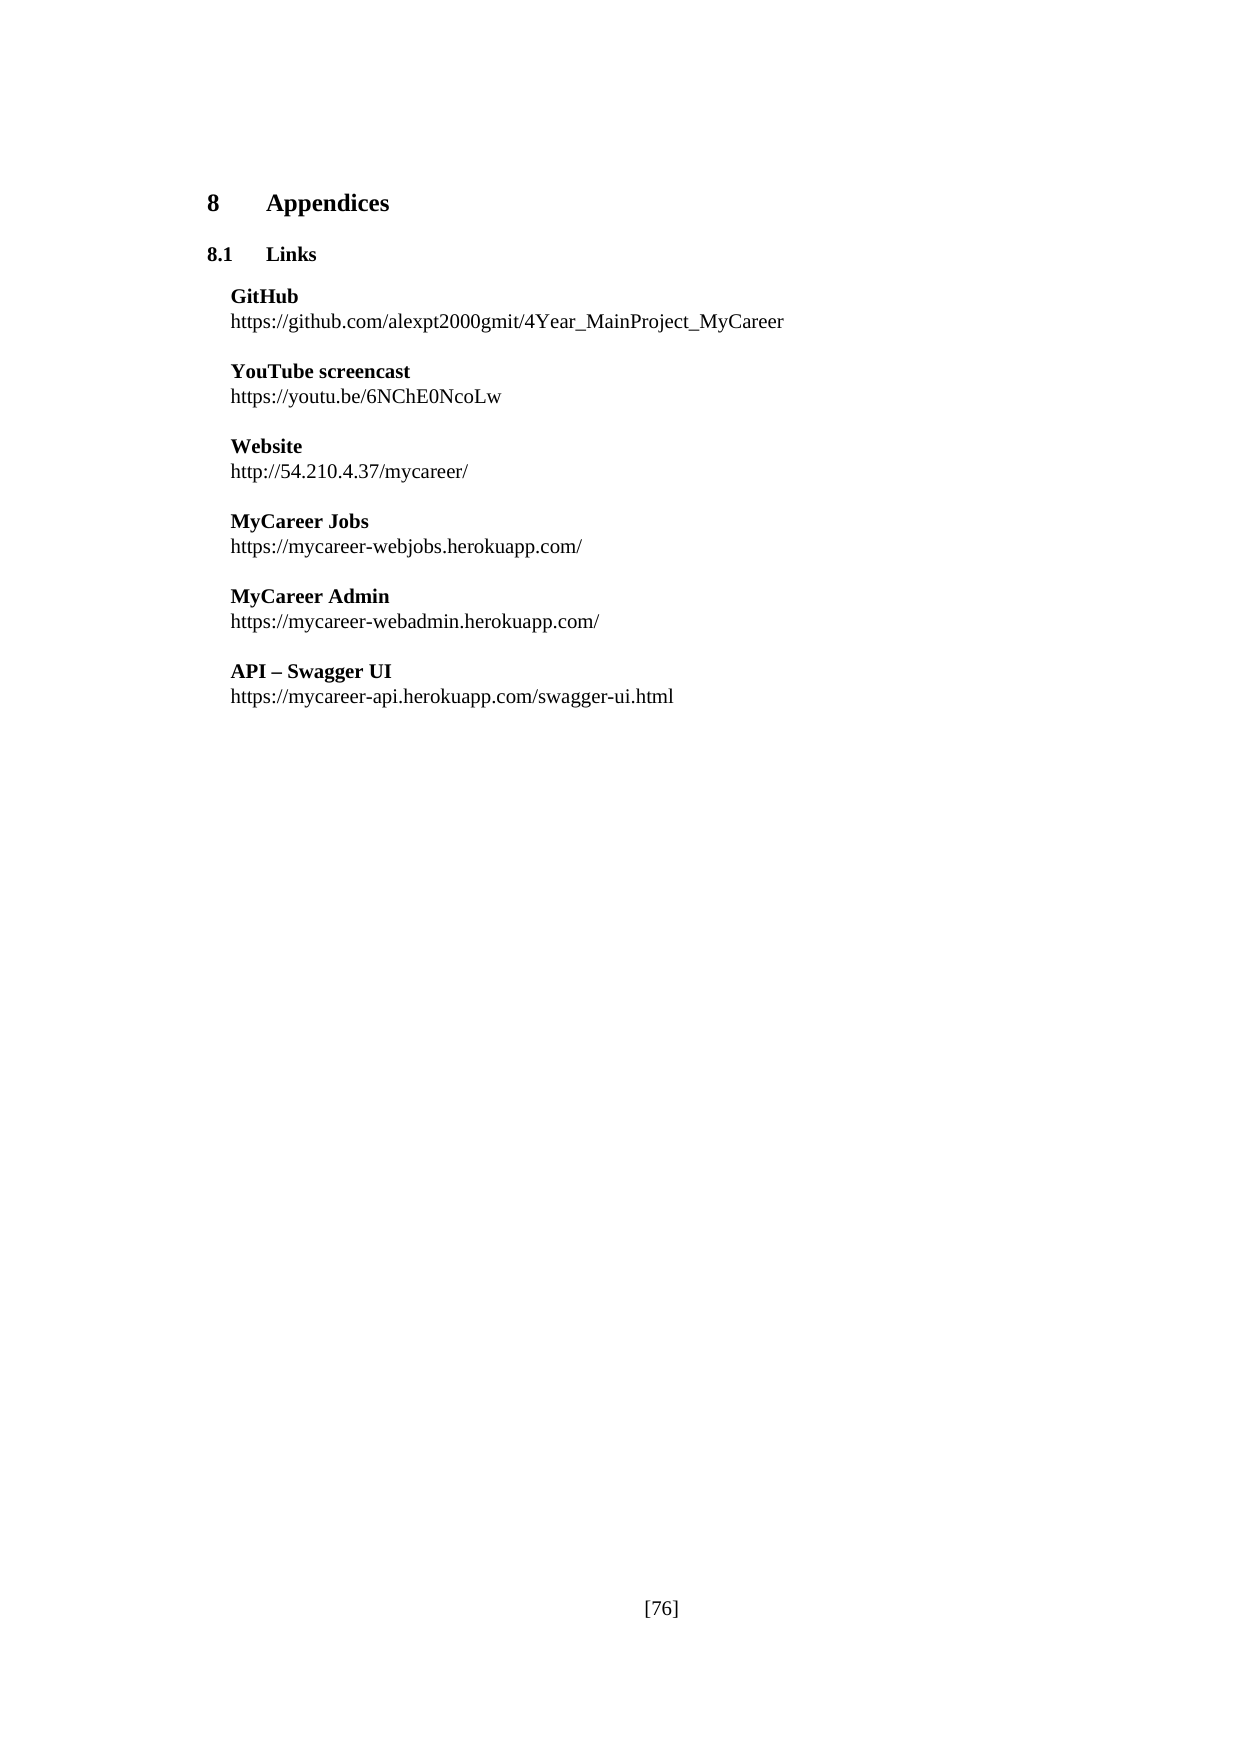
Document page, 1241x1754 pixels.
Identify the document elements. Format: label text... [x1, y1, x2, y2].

text API – Swagger UI [207, 658, 1092, 683]
text GitHub [207, 283, 1092, 308]
subtitle Appendices [207, 185, 1092, 216]
subtitle Links [207, 241, 1092, 266]
text https://mycareer-webjobs.herokuapp.com/ [207, 533, 1092, 558]
text https://github.com/alexpt2000gmit/4Year_MainProject_MyCareer [207, 308, 1092, 333]
text http://54.210.4.37/mycareer/ [207, 458, 1092, 483]
text https://mycareer-webadmin.herokuapp.com/ [207, 608, 1092, 633]
text YouTube screencast [207, 358, 1092, 383]
text MyCareer Admin [207, 583, 1092, 608]
text MyCareer Jobs [207, 508, 1092, 533]
text https://youtu.be/6NChE0NcoLw [207, 383, 1092, 408]
text https://mycareer-api.herokuapp.com/swagger-ui.html [207, 683, 1092, 708]
text Website [207, 433, 1092, 458]
